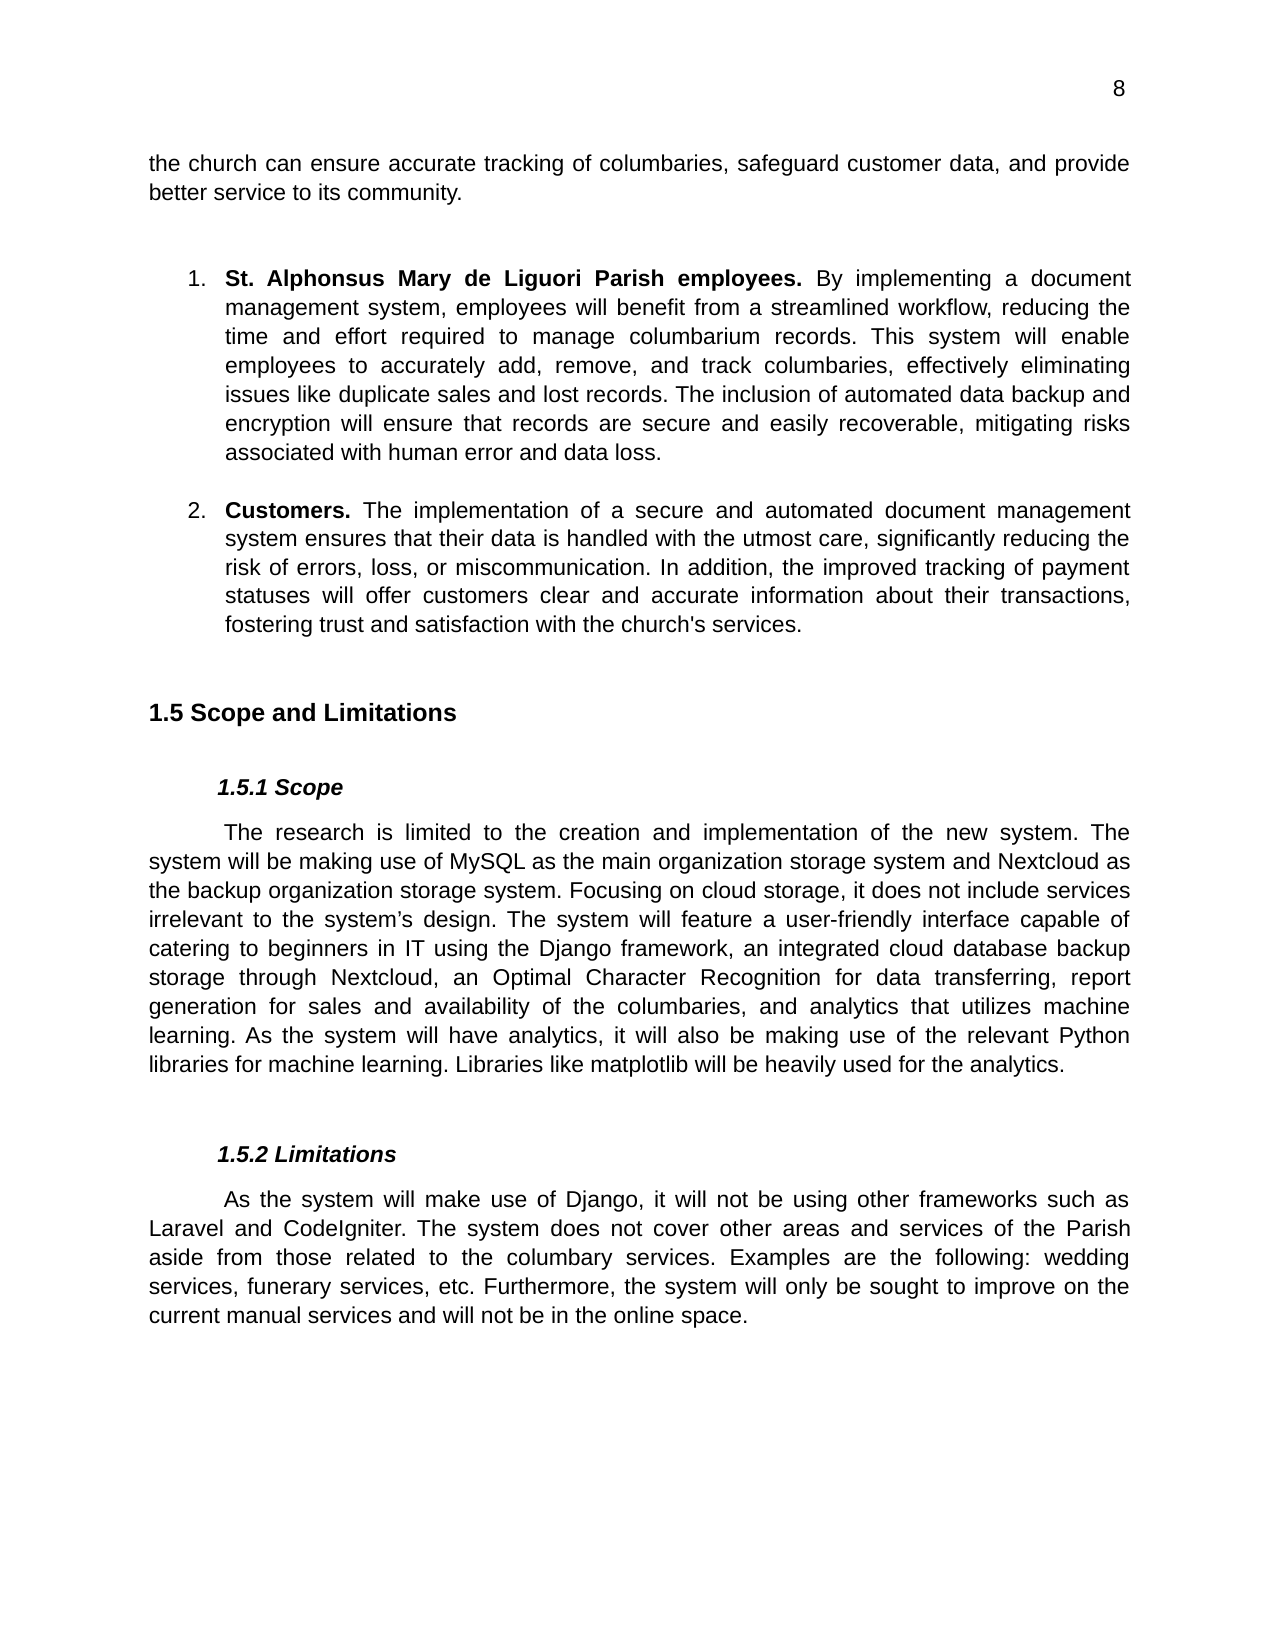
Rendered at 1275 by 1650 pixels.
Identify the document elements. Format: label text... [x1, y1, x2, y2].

text As the system will make use of Django, it will not be using other frameworks such as Laravel and CodeIgniter. The system does not cover other areas and services of the Parish aside from those related to the columbary services. Examples are the following: wedding services, funerary services, etc. Furthermore, the system will only be sought to improve on the current manual services and will not be in the online space. [148, 1186, 1131, 1328]
subtitle 1.5.1 Scope [217, 774, 1133, 801]
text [148, 150, 1131, 205]
list Customers. The implementation of a secure and automated document management system ensures that their data is handled with the utmost care, significantly reducing the risk of errors, loss, or miscommunication. In addition, the improved tracking of payment statuses will offer customers clear and accurate information about their transactions, fostering trust and satisfaction with the church's services. [187, 497, 1131, 637]
subtitle 1.5 Scope and Limitations [148, 698, 1133, 727]
text The research is limited to the creation and implementation of the new system. The system will be making use of MySQL as the main organization storage system and Nextcloud as the backup organization storage system. Focusing on cloud storage, it does not include services irrelevant to the system’s design. The system will feature a user-friendly interface capable of catering to beginners in IT using the Django framework, an integrated cloud database backup storage through Nextcloud, an Optimal Character Recognition for data transferring, report generation for sales and availability of the columbaries, and analytics that utilizes machine learning. As the system will have analytics, it will also be making use of the relevant Python libraries for machine learning. Libraries like matplotlib will be heavily used for the analytics. [148, 819, 1131, 1077]
subtitle 1.5.2 Limitations [217, 1141, 1133, 1167]
list St. Alphonsus Mary de Liguori Parish employees. By implementing a document management system, employees will benefit from a streamlined workflow, reducing the time and effort required to manage columbarium records. This system will enable employees to accurately add, remove, and track columbaries, effectively eliminating issues like duplicate sales and lost records. The inclusion of automated data backup and encryption will ensure that records are secure and easily recoverable, mitigating risks associated with human error and data loss. [187, 265, 1131, 465]
